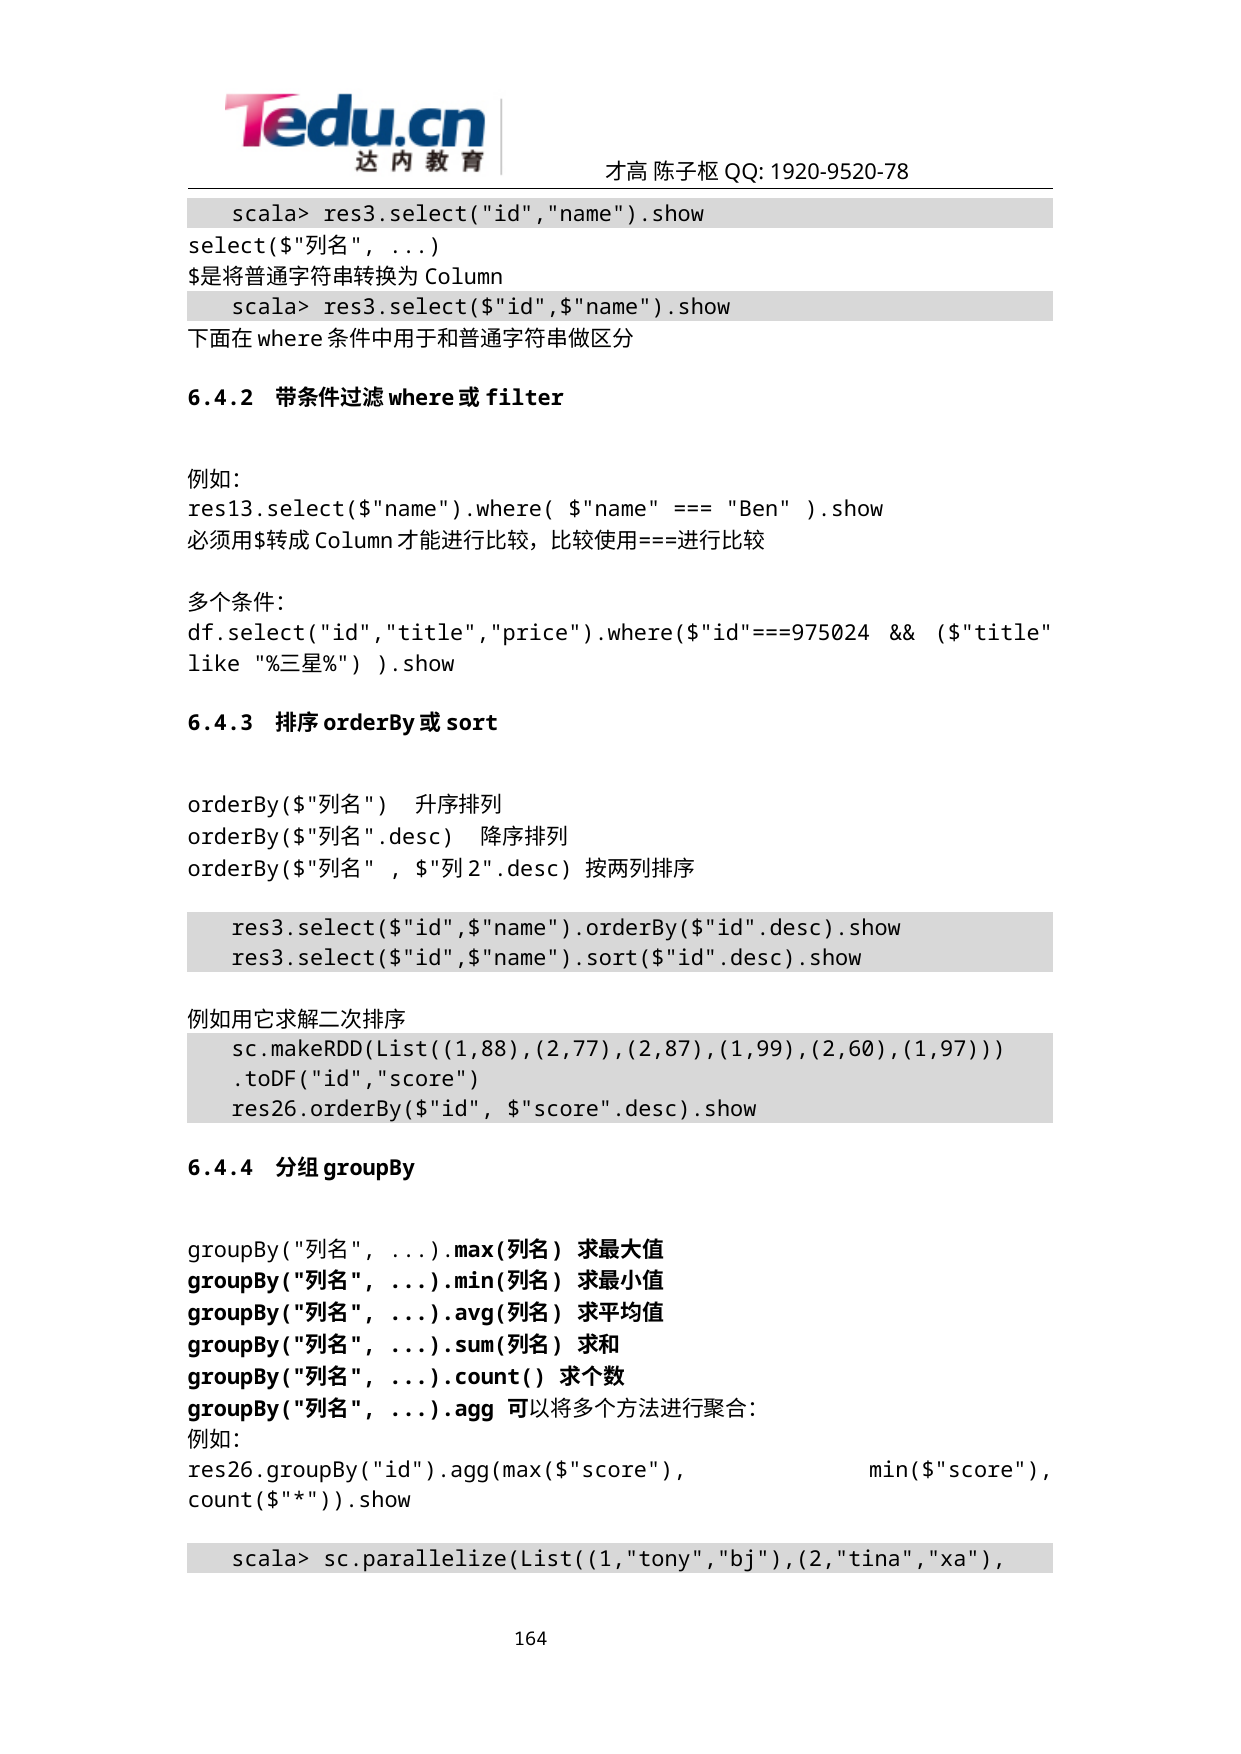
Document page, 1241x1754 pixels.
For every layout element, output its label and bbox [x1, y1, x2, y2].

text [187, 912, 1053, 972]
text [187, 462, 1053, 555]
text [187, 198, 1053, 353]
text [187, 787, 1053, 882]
picture [225, 88, 507, 180]
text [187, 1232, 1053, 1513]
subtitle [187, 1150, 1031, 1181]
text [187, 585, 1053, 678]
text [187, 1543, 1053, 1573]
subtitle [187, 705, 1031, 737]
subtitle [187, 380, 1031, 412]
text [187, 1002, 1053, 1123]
